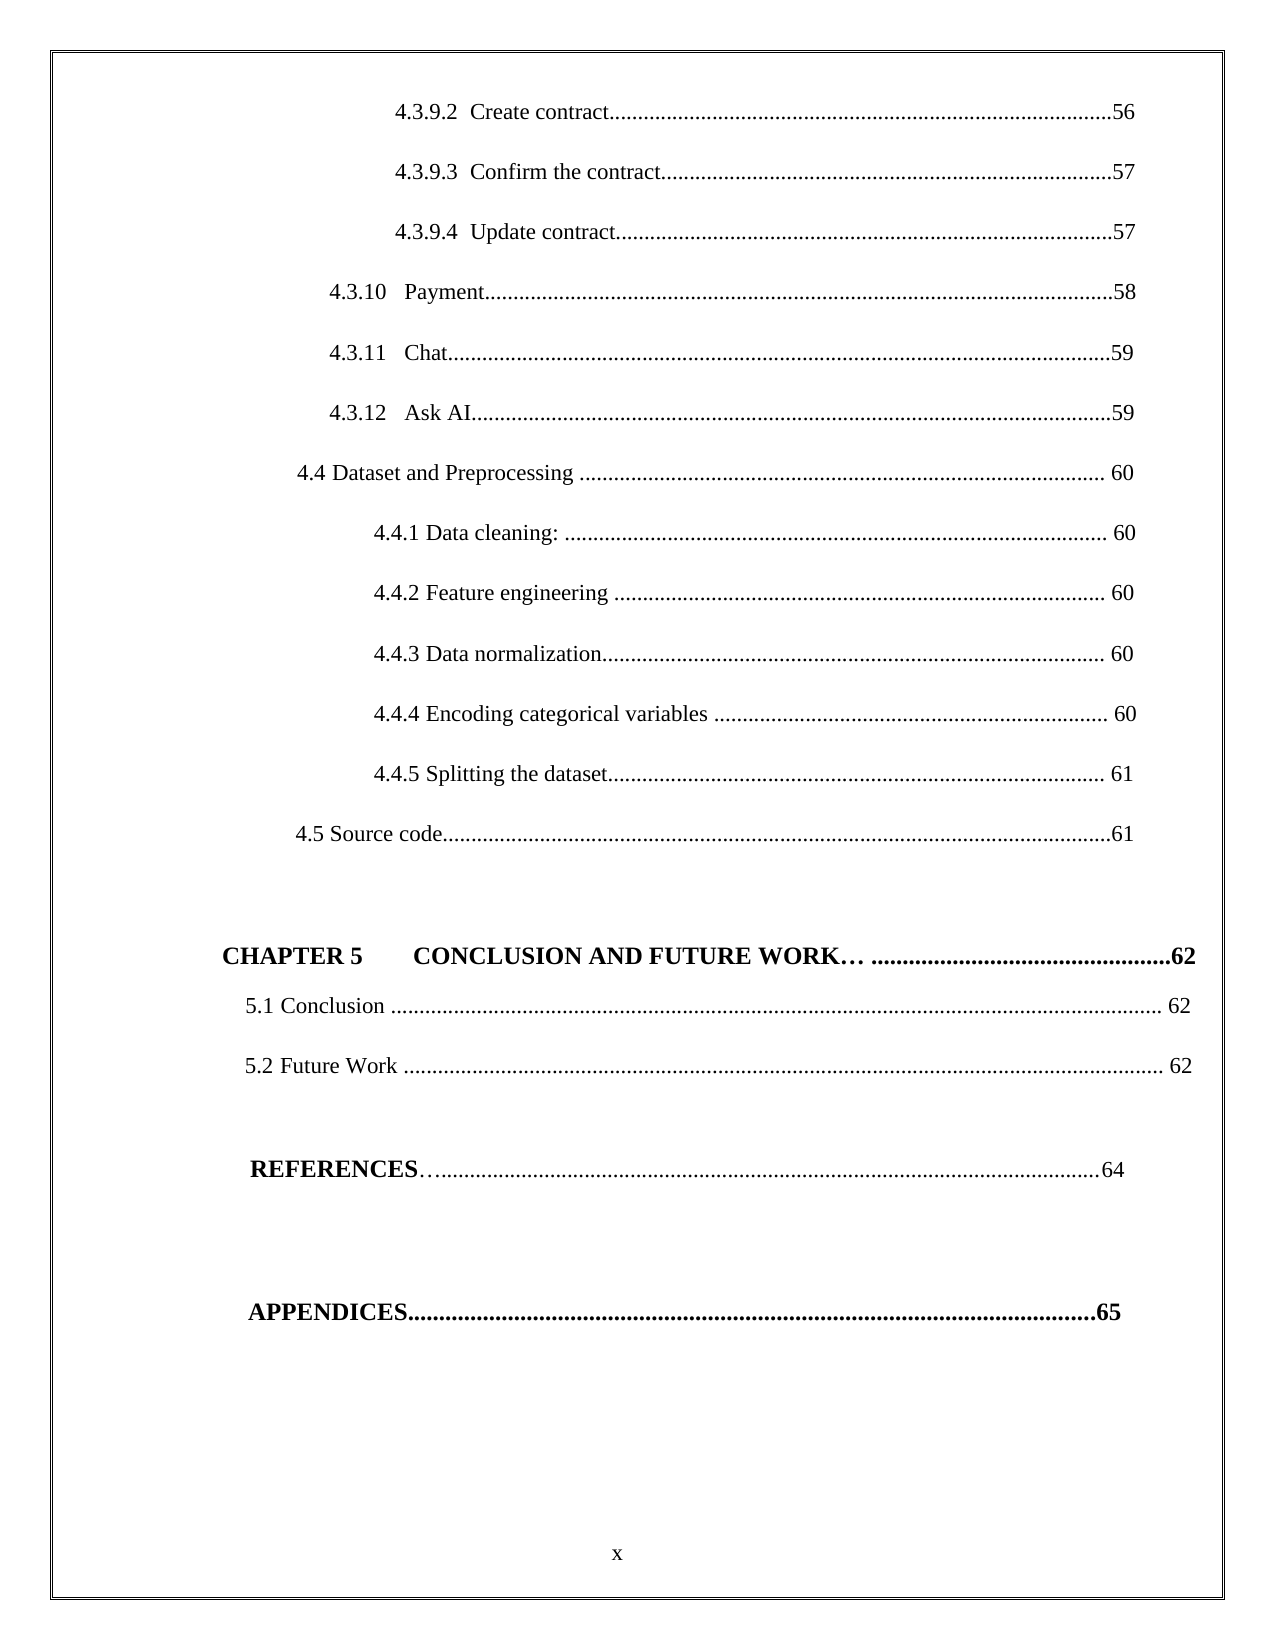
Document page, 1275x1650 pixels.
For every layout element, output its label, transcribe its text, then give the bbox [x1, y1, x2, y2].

list Ask AI................................................................................................................59 [329, 399, 1214, 425]
text APPENDICES. .65 [248, 1297, 1214, 1325]
text 4.4.4 Encoding categorical variables ..................................................................... 60 [373, 700, 1214, 726]
text REFERENCES… 64 [89, 1154, 1214, 1183]
text 4.4.3 Data normalization........................................................................................ 60 [373, 640, 1214, 666]
text 4.5 Source code.....................................................................................................................61 [67, 820, 1214, 847]
list Payment..............................................................................................................58 [329, 278, 1214, 305]
subtitle CHAPTER 5 CONCLUSION AND FUTURE WORK… ................................................62 [153, 941, 1214, 969]
text 5.1 Conclusion ....................................................................................................................................... 62 [153, 992, 1212, 1018]
list Confirm the contract...............................................................................57 [395, 158, 1214, 184]
text 4.4.1 Data cleaning: ............................................................................................... 60 [373, 519, 1214, 546]
list Chat....................................................................................................................59 [329, 339, 1214, 365]
text 4.4 Dataset and Preprocessing ............................................................................................ 60 [297, 459, 1214, 485]
text 4.4.2 Feature engineering ...................................................................................... 60 [373, 579, 1214, 606]
list Create contract........................................................................................56 [395, 98, 1214, 124]
text 4.4.5 Splitting the dataset....................................................................................... 61 [373, 760, 1214, 786]
list Update contract.......................................................................................57 [395, 218, 1214, 244]
text 5.2 Future Work ..................................................................................................................................... 62 [153, 1053, 1212, 1079]
